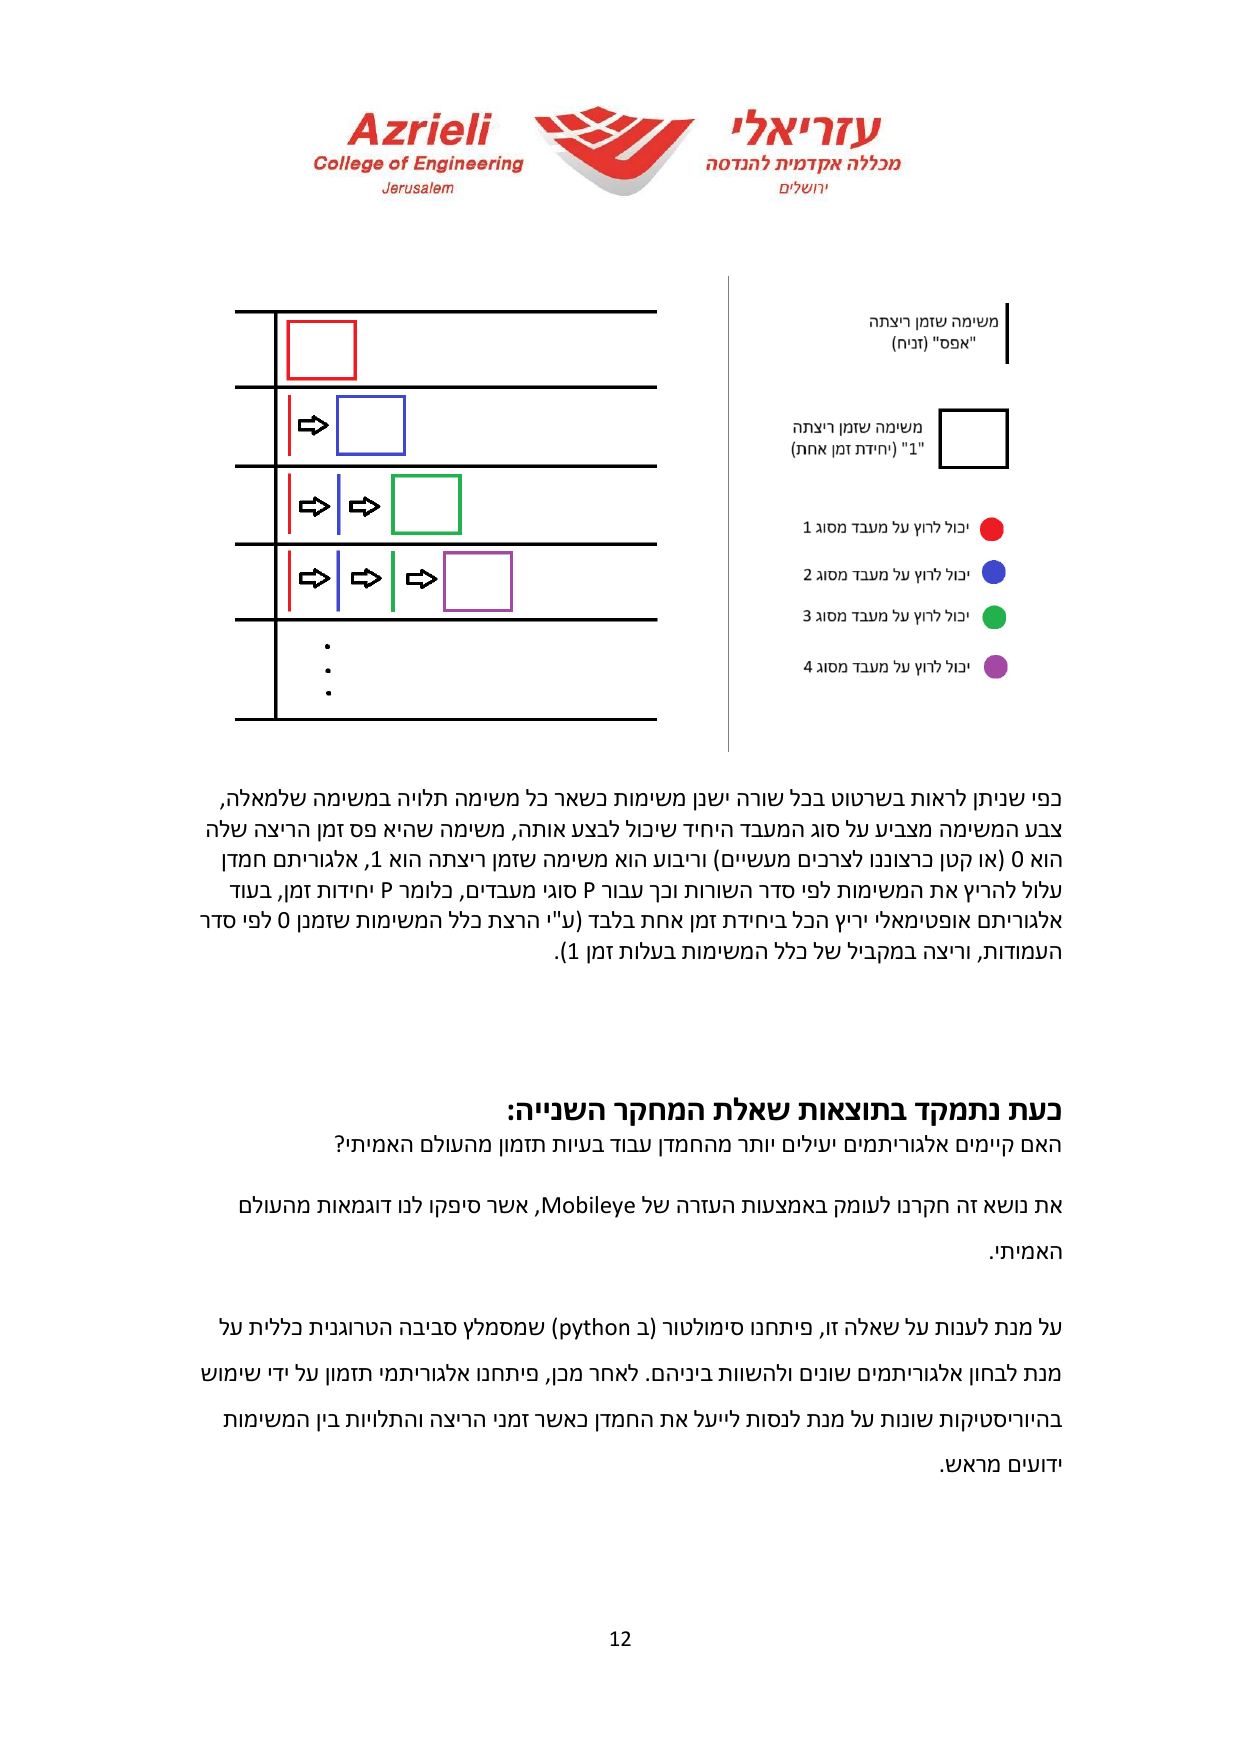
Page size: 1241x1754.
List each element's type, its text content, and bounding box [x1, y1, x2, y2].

text את נושא זה חקרנו לעומק באמצעות העזרה של Mobileye, אשר סיפקו לנו דוגמאות מהעולם האמיתי. [177, 1189, 1063, 1266]
text כפי שניתן לראות בשרטוט בכל שורה ישנן משימות כשאר כל משימה תלויה במשימה שלמאלה, צבע המשימה מצביע על סוג המעבד היחיד שיכול לבצע אותה, משימה שהיא פס זמן הריצה שלה הוא 0 (או קטן כרצוננו לצרכים מעשיים) וריבוע הוא משימה שזמן ריצתה הוא 1, אלגוריתם חמדן עלול להריץ את המשימות לפי סדר השורות וכך עבור P סוגי מעבדים, כלומר P יחידות זמן, בעוד אלגוריתם אופטימאלי יריץ הכל ביחידת זמן אחת בלבד (ע"י הרצת כלל המשימות שזמנן 0 לפי סדר העמודות, וריצה במקביל של כלל המשימות בעלות זמן 1). [177, 782, 1063, 966]
text האם קיימים אלגוריתמים יעילים יותר מהחמדן עבוד בעיות תזמון מהעולם האמיתי? [177, 1128, 1063, 1159]
picture [42, 44, 1173, 221]
text על מנת לענות על שאלה זו, פיתחנו סימולטור (ב python) שמסמלץ סביבה הטרוגנית כללית על מנת לבחון אלגוריתמים שונים ולהשוות ביניהם. לאחר מכן, פיתחנו אלגוריתמי תזמון על ידי שימוש בהיוריסטיקות שונות על מנת לנסות לייעל את החמדן כאשר זמני הריצה והתלויות בין המשימות ידועים מראש. [177, 1311, 1063, 1479]
picture [177, 276, 1063, 752]
text כעת נתמקד בתוצאות שאלת המחקר השנייה: [177, 1088, 1063, 1128]
